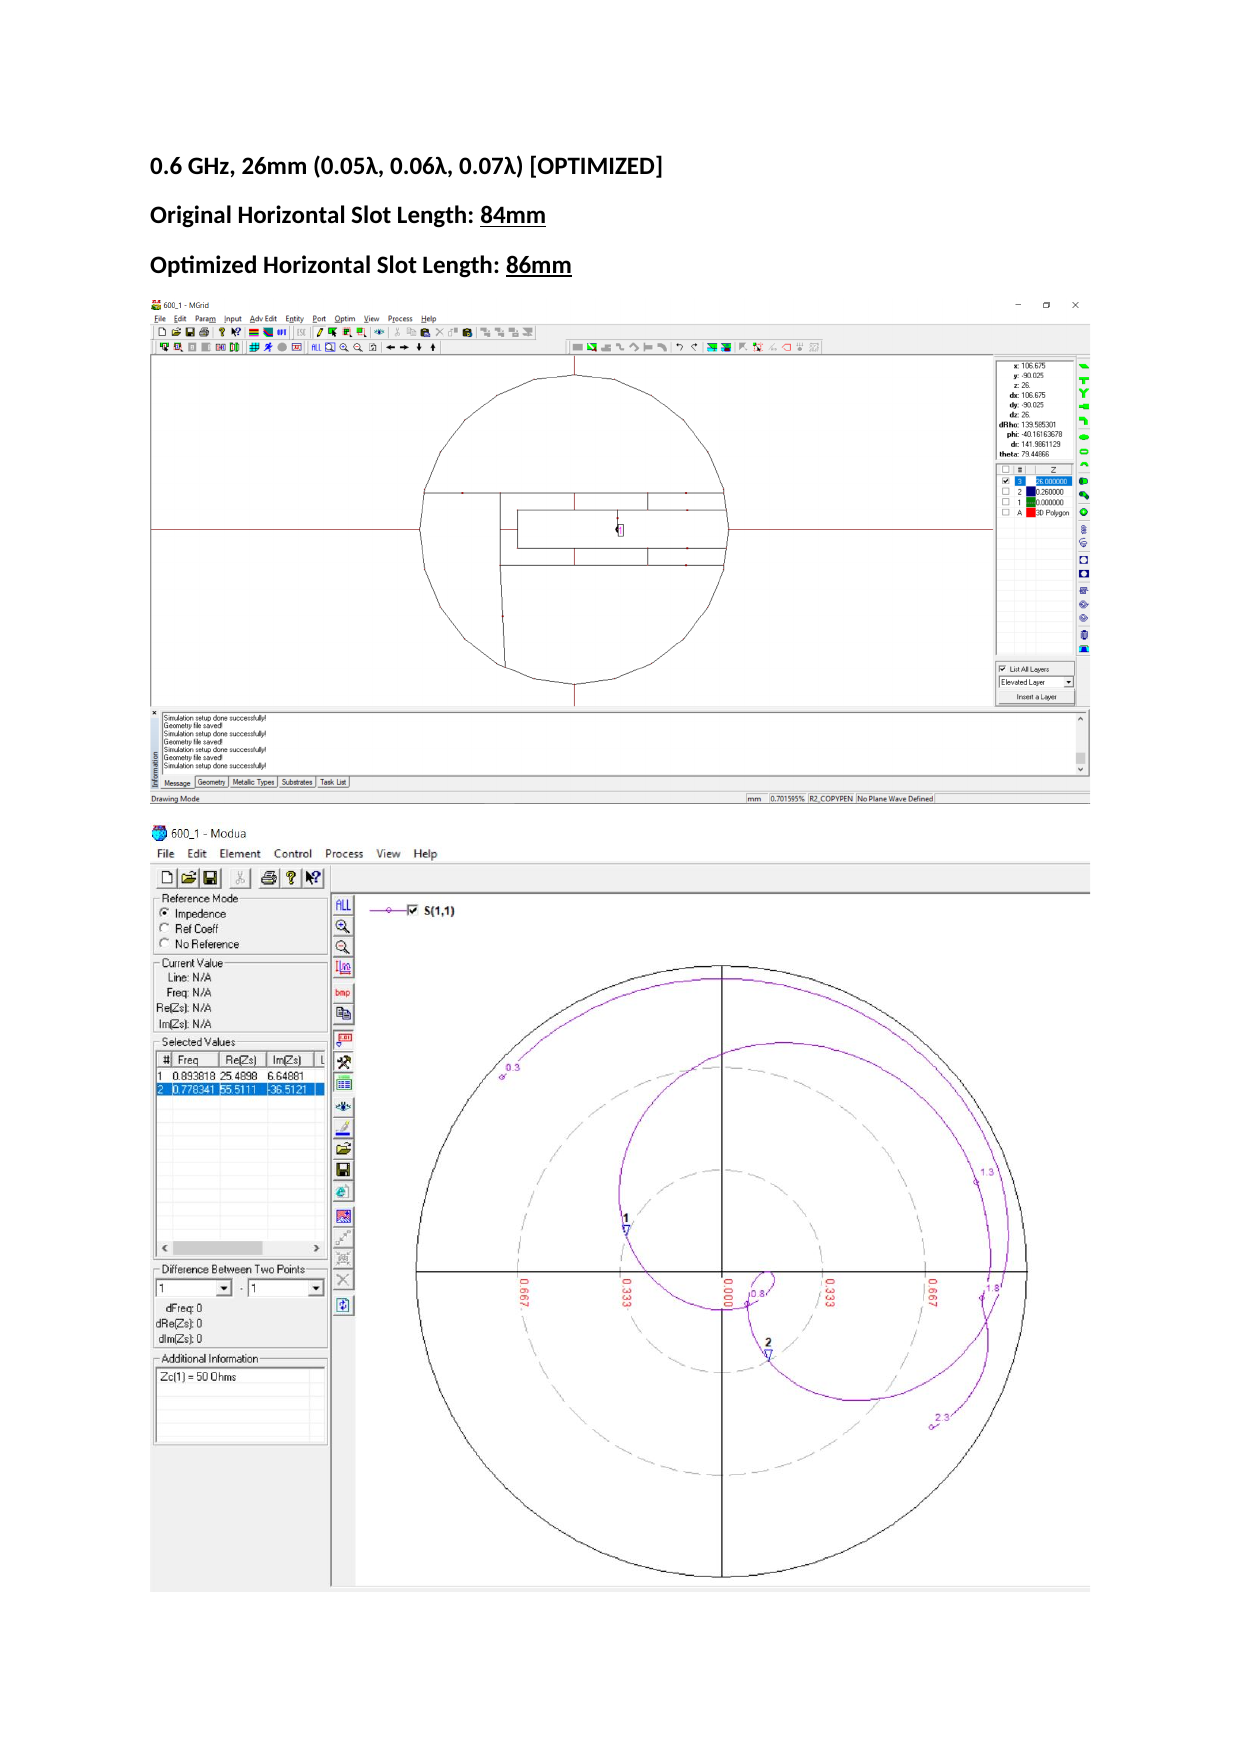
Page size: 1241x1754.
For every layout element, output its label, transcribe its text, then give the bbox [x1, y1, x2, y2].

picture [150, 822, 1091, 1592]
text Original Horizontal Slot Length: 84mm [150, 199, 1090, 230]
picture [150, 298, 1091, 804]
text 0.6 GHz, 26mm (0.05λ, 0.06λ, 0.07λ) [OPTIMIZED] [150, 150, 1090, 181]
text Optimized Horizontal Slot Length: 86mm [150, 249, 1090, 280]
